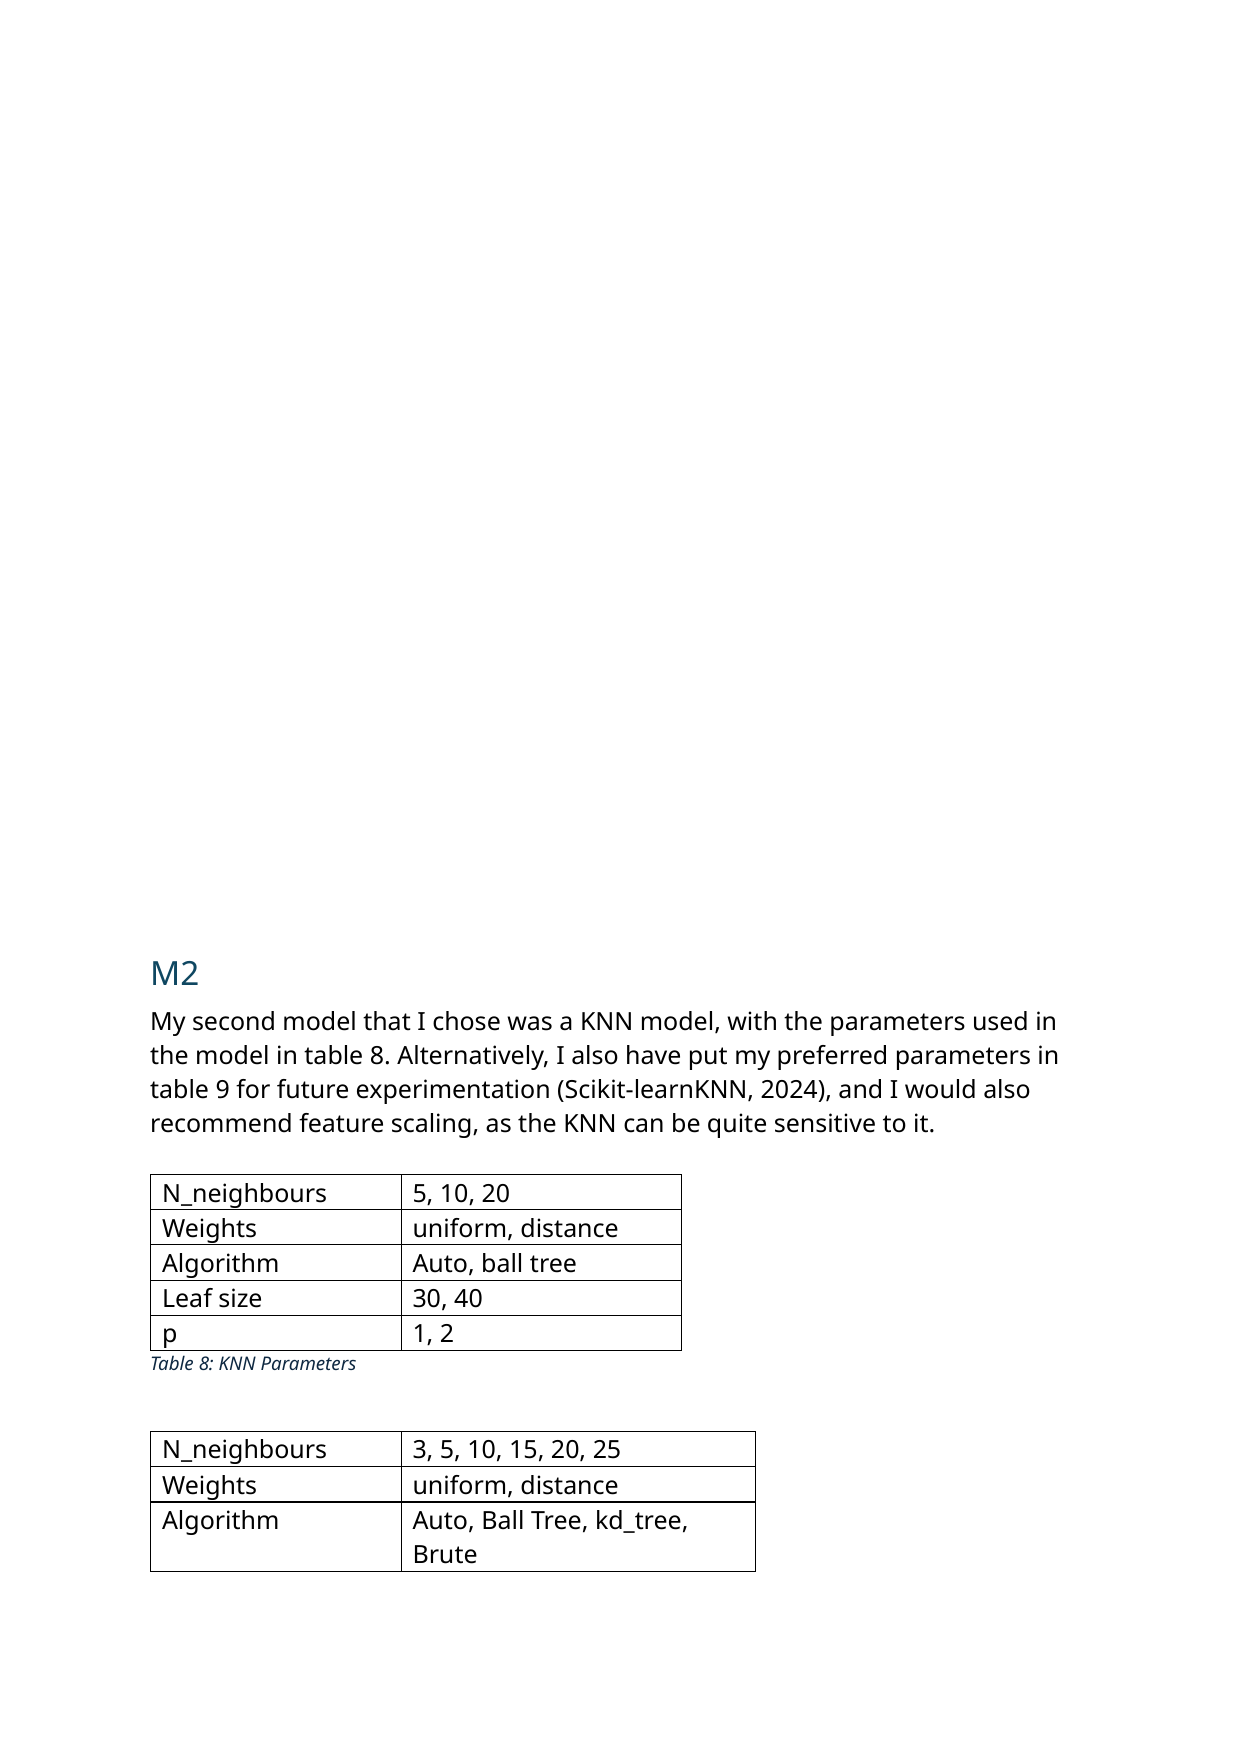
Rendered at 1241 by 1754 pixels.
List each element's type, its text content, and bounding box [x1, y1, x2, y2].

table_cell uniform, distance [402, 1210, 681, 1244]
table_cell Weights [151, 1210, 401, 1244]
table_cell uniform, distance [402, 1467, 755, 1501]
table_header N_neighbours [151, 1432, 401, 1466]
table_cell Auto, Ball Tree, kd_tree, Brute [402, 1503, 755, 1571]
table_header N_neighbours [151, 1175, 401, 1209]
table_cell p [151, 1316, 401, 1350]
table_cell Algorithm [151, 1245, 401, 1279]
table_cell 30, 40 [402, 1281, 681, 1314]
text Table 8: KNN Parameters [150, 1351, 1090, 1376]
table_header 5, 10, 20 [402, 1175, 681, 1209]
table_cell Auto, ball tree [402, 1245, 681, 1279]
table_cell Algorithm [151, 1503, 401, 1571]
table_cell 1, 2 [402, 1316, 681, 1350]
table_header 3, 5, 10, 15, 20, 25 [402, 1432, 755, 1466]
text My second model that I chose was a KNN model, with the parameters used in the model in table 8. Alternatively, I also have put my preferred parameters in table 9 for future experimentation (Scikit-learnKNN, 2024), and I would also recommend feature scaling, as the KNN can be quite sensitive to it. [150, 1004, 1090, 1140]
table_cell Weights [151, 1467, 401, 1501]
subtitle M2 [150, 950, 1090, 996]
table_cell Leaf size [151, 1281, 401, 1314]
